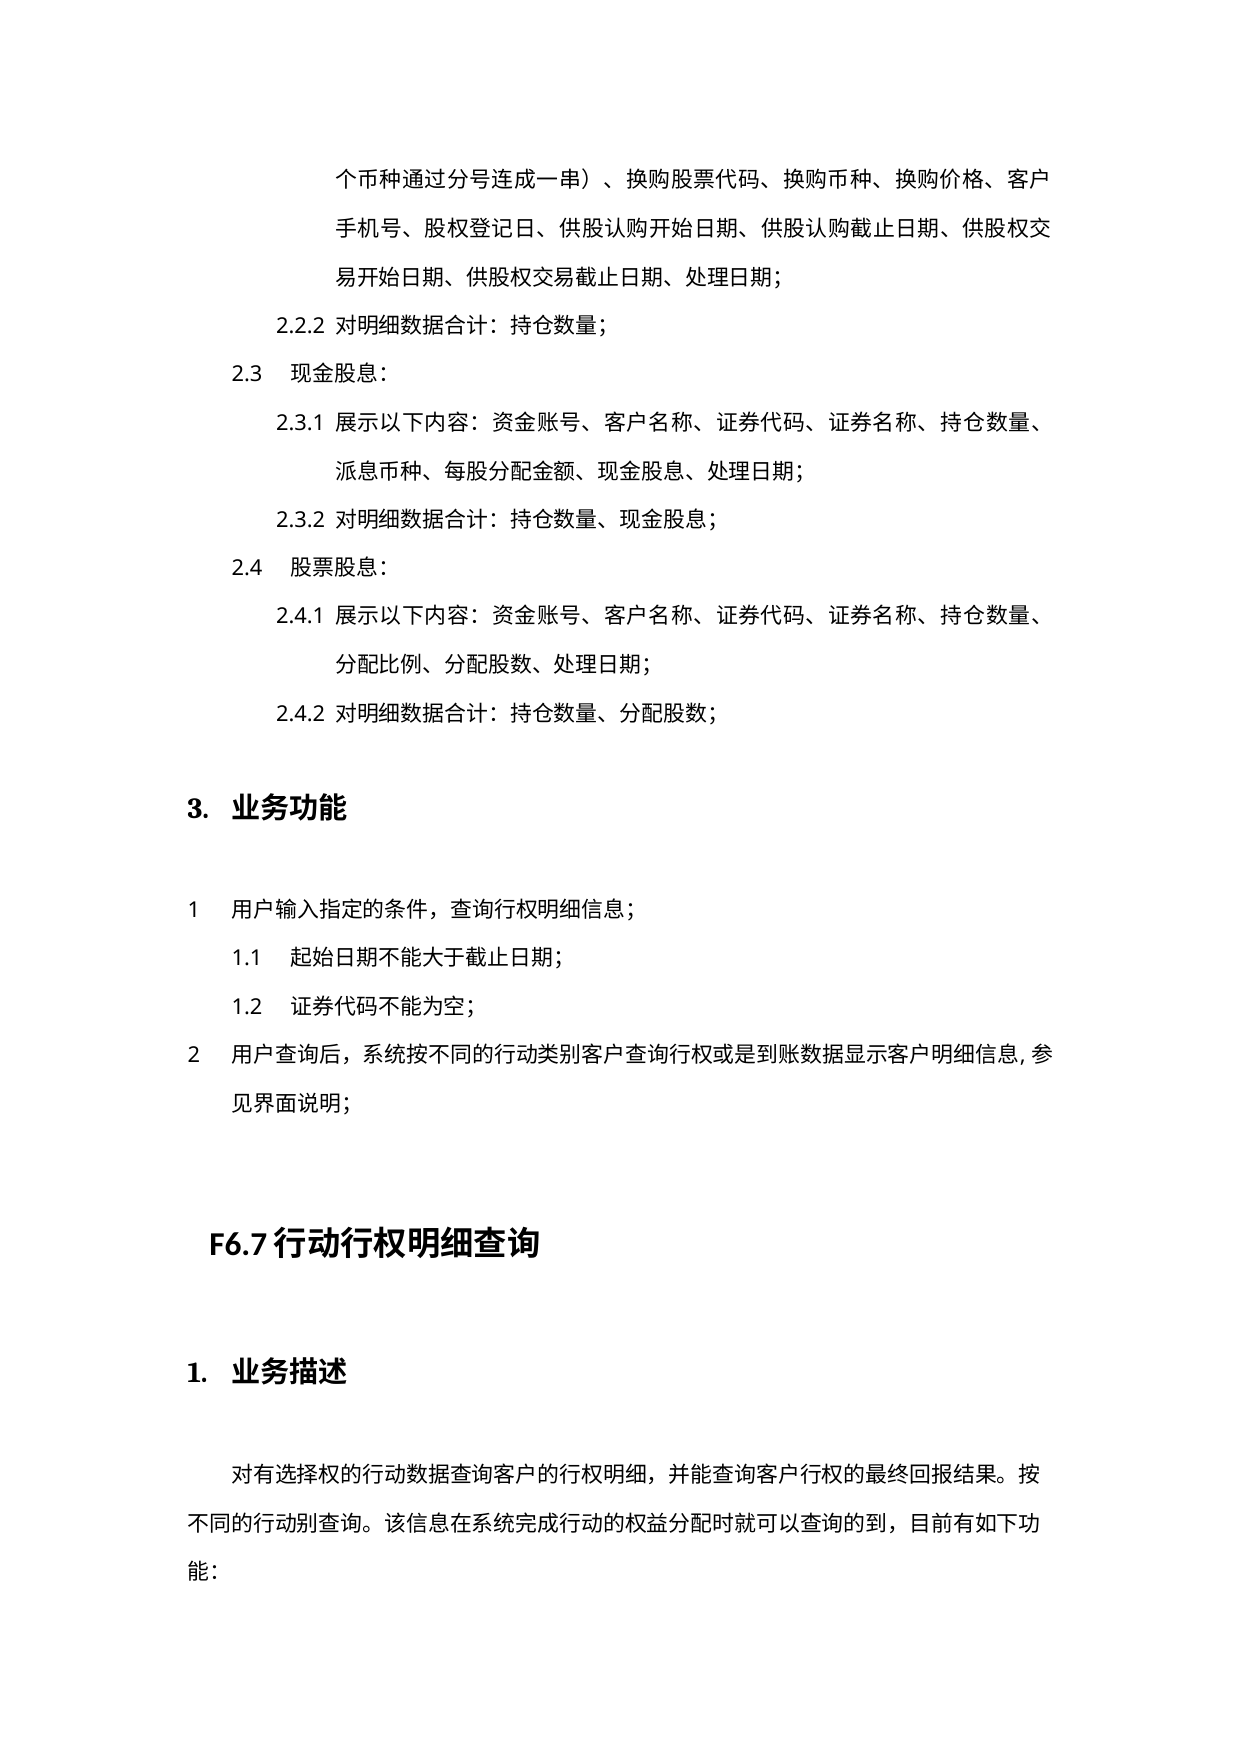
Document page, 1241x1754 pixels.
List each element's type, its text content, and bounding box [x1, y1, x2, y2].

text 对有选择权的行动数据查询客户的行权明细，并能查询客户行权的最终回报结果。按不同的行动别查询。该信息在系统完成行动的权益分配时就可以查询的到，目前有如下功能： [187, 1456, 1053, 1586]
list 证券代码不能为空； [231, 988, 1053, 1021]
list 展示以下内容：资金账号、客户名称、证券代码、证券名称、持仓数量、派息币种、每股分配金额、现金股息、处理日期； [276, 404, 1053, 486]
list 对明细数据合计：持仓数量、分配股数； [276, 695, 1053, 728]
list 用户查询后，系统按不同的行动类别客户查询行权或是到账数据显示客户明细信息, 参见界面说明； [187, 1037, 1053, 1118]
list 对明细数据合计：持仓数量； [276, 308, 1053, 340]
list 用户输入指定的条件，查询行权明细信息； [187, 892, 1053, 924]
subtitle 业务描述 [187, 1337, 1053, 1402]
list 股票股息： [231, 550, 1053, 582]
list 现金股息： [231, 356, 1053, 389]
subtitle F6.7行动行权明细查询 [209, 1208, 1053, 1273]
list 对明细数据合计：持仓数量、现金股息； [276, 502, 1053, 534]
subtitle 业务功能 [187, 773, 1053, 838]
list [276, 162, 1053, 292]
list 起始日期不能大于截止日期； [231, 940, 1053, 972]
list 展示以下内容：资金账号、客户名称、证券代码、证券名称、持仓数量、分配比例、分配股数、处理日期； [276, 598, 1053, 679]
